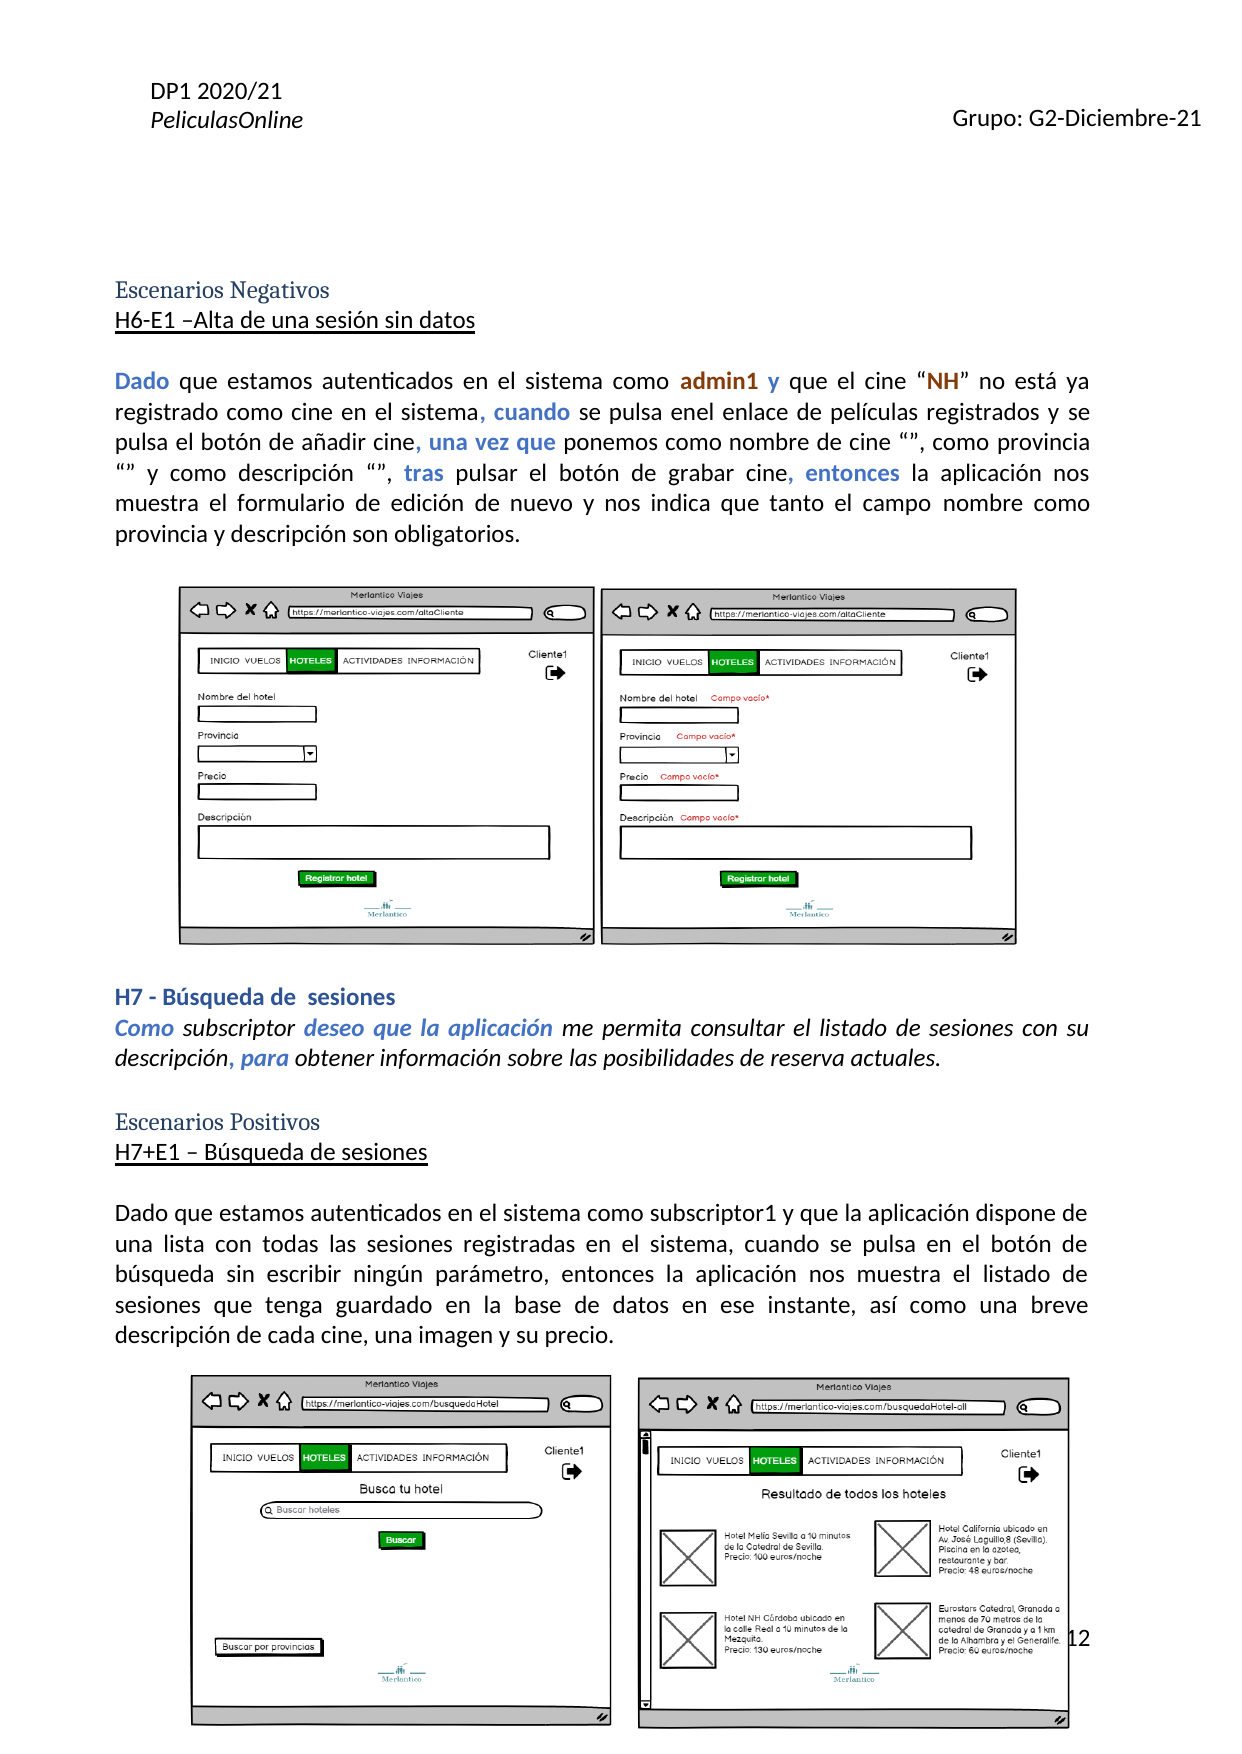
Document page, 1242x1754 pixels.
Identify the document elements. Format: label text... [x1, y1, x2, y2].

text Dado que estamos autenticados en el sistema como admin1 y que el cine “NH” no está ya registrado como cine en el sistema, cuando se pulsa enel enlace de películas registrados y se pulsa el botón de añadir cine, una vez que ponemos como nombre de cine “”, como provincia “” y como descripción “”, tras pulsar el botón de grabar cine, entonces la aplicación nos muestra el formulario de edición de nuevo y nos indica que tanto el campo nombre como provincia y descripción son obligatorios. [114, 366, 1090, 549]
text Como subscriptor deseo que la aplicación me permita consultar el listado de sesiones con su descripción, para obtener información sobre las posibilidades de reserva actuales. [114, 1012, 1090, 1073]
picture [600, 588, 1017, 945]
subtitle Escenarios Negativos [39, 276, 1200, 304]
text H6-E1 –Alta de una sesión sin datos [114, 304, 1200, 335]
picture [190, 1375, 612, 1726]
picture [178, 586, 595, 945]
subtitle H7 - Búsqueda de sesiones [63, 982, 1200, 1012]
text Dado que estamos autenticados en el sistema como subscriptor1 y que la aplicación dispone de una lista con todas las sesiones registradas en el sistema, cuando se pulsa en el botón de búsqueda sin escribir ningún parámetro, entonces la aplicación nos muestra el listado de sesiones que tenga guardado en la base de datos en ese instante, así como una breve descripción de cada cine, una imagen y su precio. [114, 1197, 1089, 1350]
text H7+E1 – Búsqueda de sesiones [114, 1136, 1200, 1167]
picture [637, 1377, 1070, 1729]
subtitle Escenarios Positivos [39, 1107, 1200, 1136]
